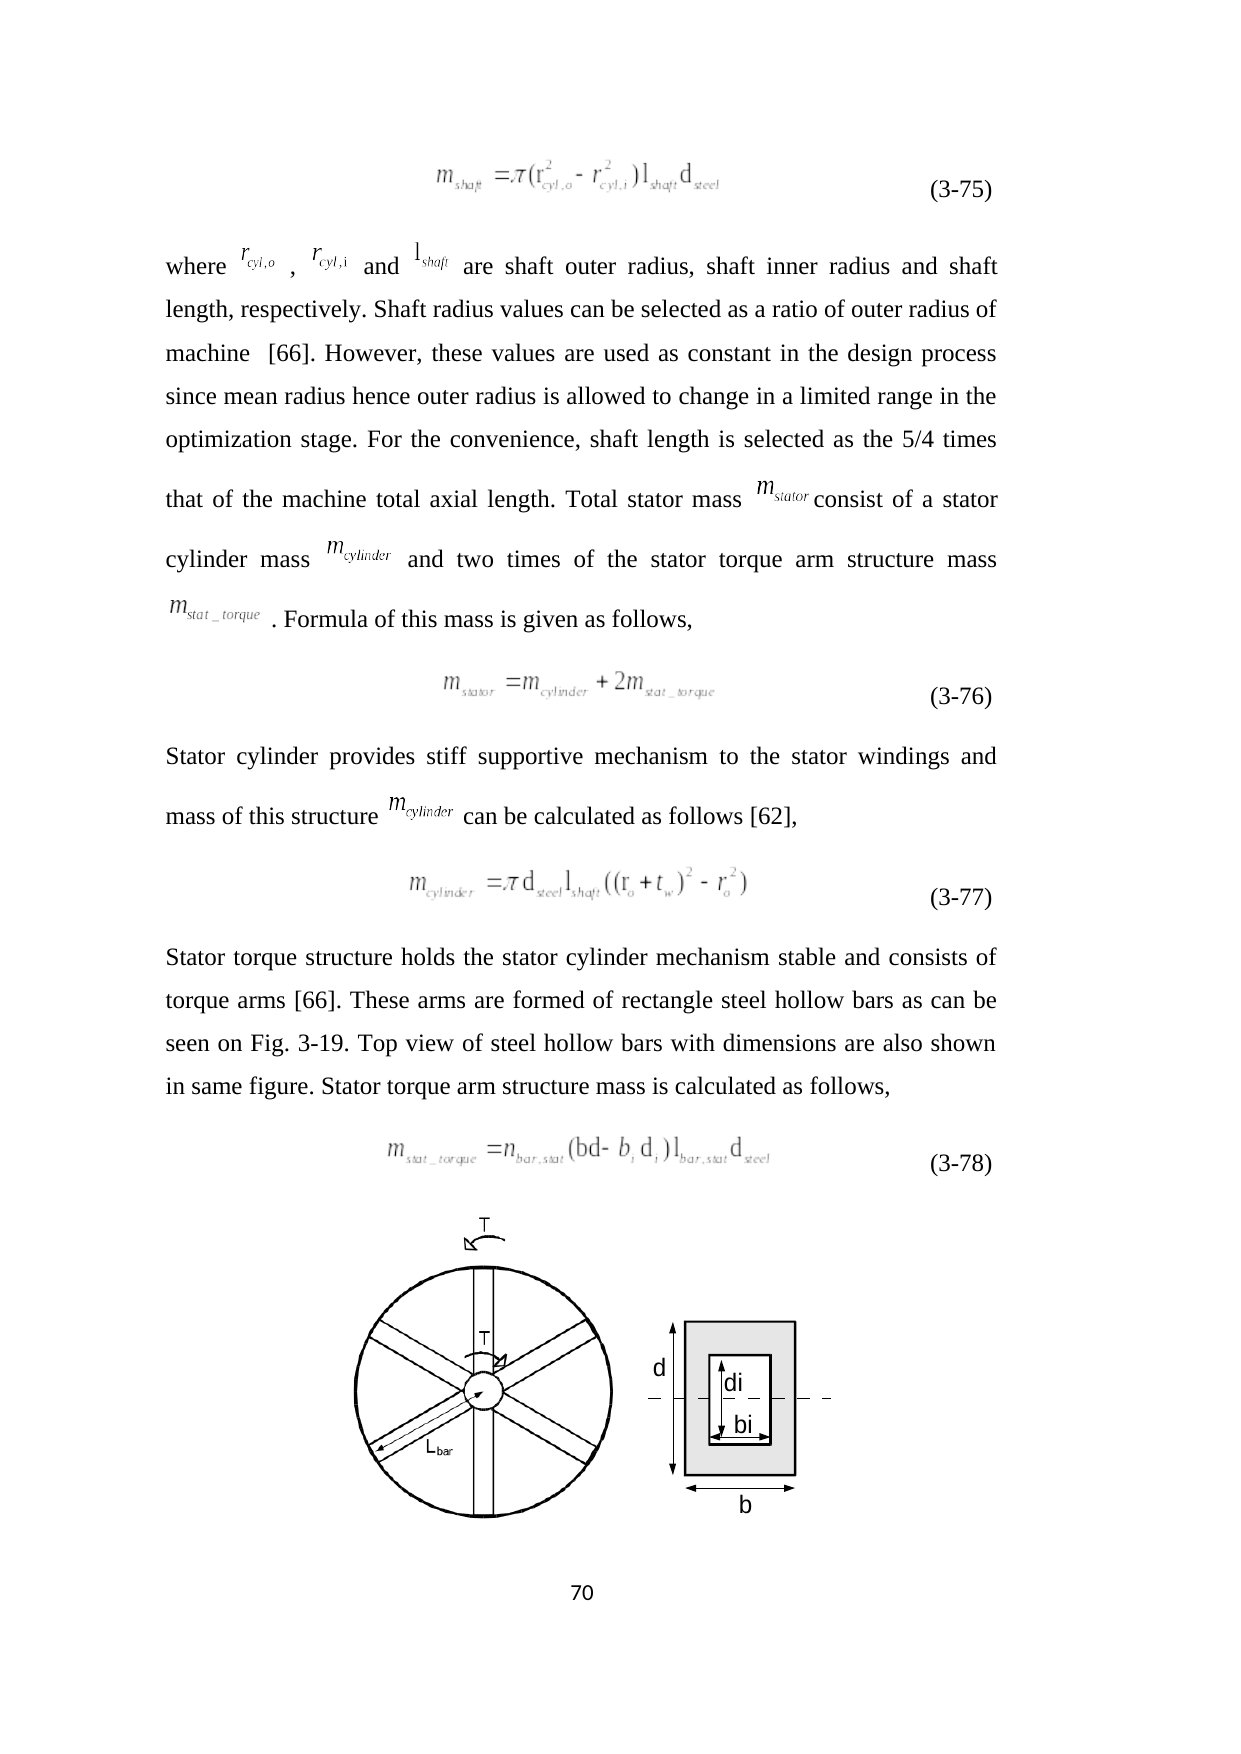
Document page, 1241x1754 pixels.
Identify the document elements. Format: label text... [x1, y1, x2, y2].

text Stator torque structure holds the stator cylinder mechanism stable and consists of torque arms [66]. These arms are formed of rectangle steel hollow bars as can be seen on Fig. 3-19. Top view of steel hollow bars with dimensions are also shown in same figure. Stator torque arm structure mass is calculated as follows, [165, 942, 998, 1100]
picture [328, 1207, 641, 1524]
text (3-78) [165, 1131, 998, 1177]
text (3-76) [165, 664, 998, 710]
text (3-77) [165, 861, 998, 911]
text (3-75) [165, 153, 998, 203]
text Stator cylinder provides stiff supportive mechanism to the stator windings and mass of this structure can be calculated as follows [62], [165, 741, 998, 830]
text where , and are shaft outer radius, shaft inner radius and shaft length, respectively. Shaft radius values can be selected as a ratio of outer radius of machine [66]. However, these values are used as constant in the design process since mean radius hence outer radius is allowed to change in a limited range in the optimization stage. For the convenience, shaft length is selected as the 5/4 times that of the machine total axial length. Total stator mass consist of a stator cylinder mass and two times of the stator torque arm structure mass . Formula of this mass is given as follows, [165, 234, 998, 633]
